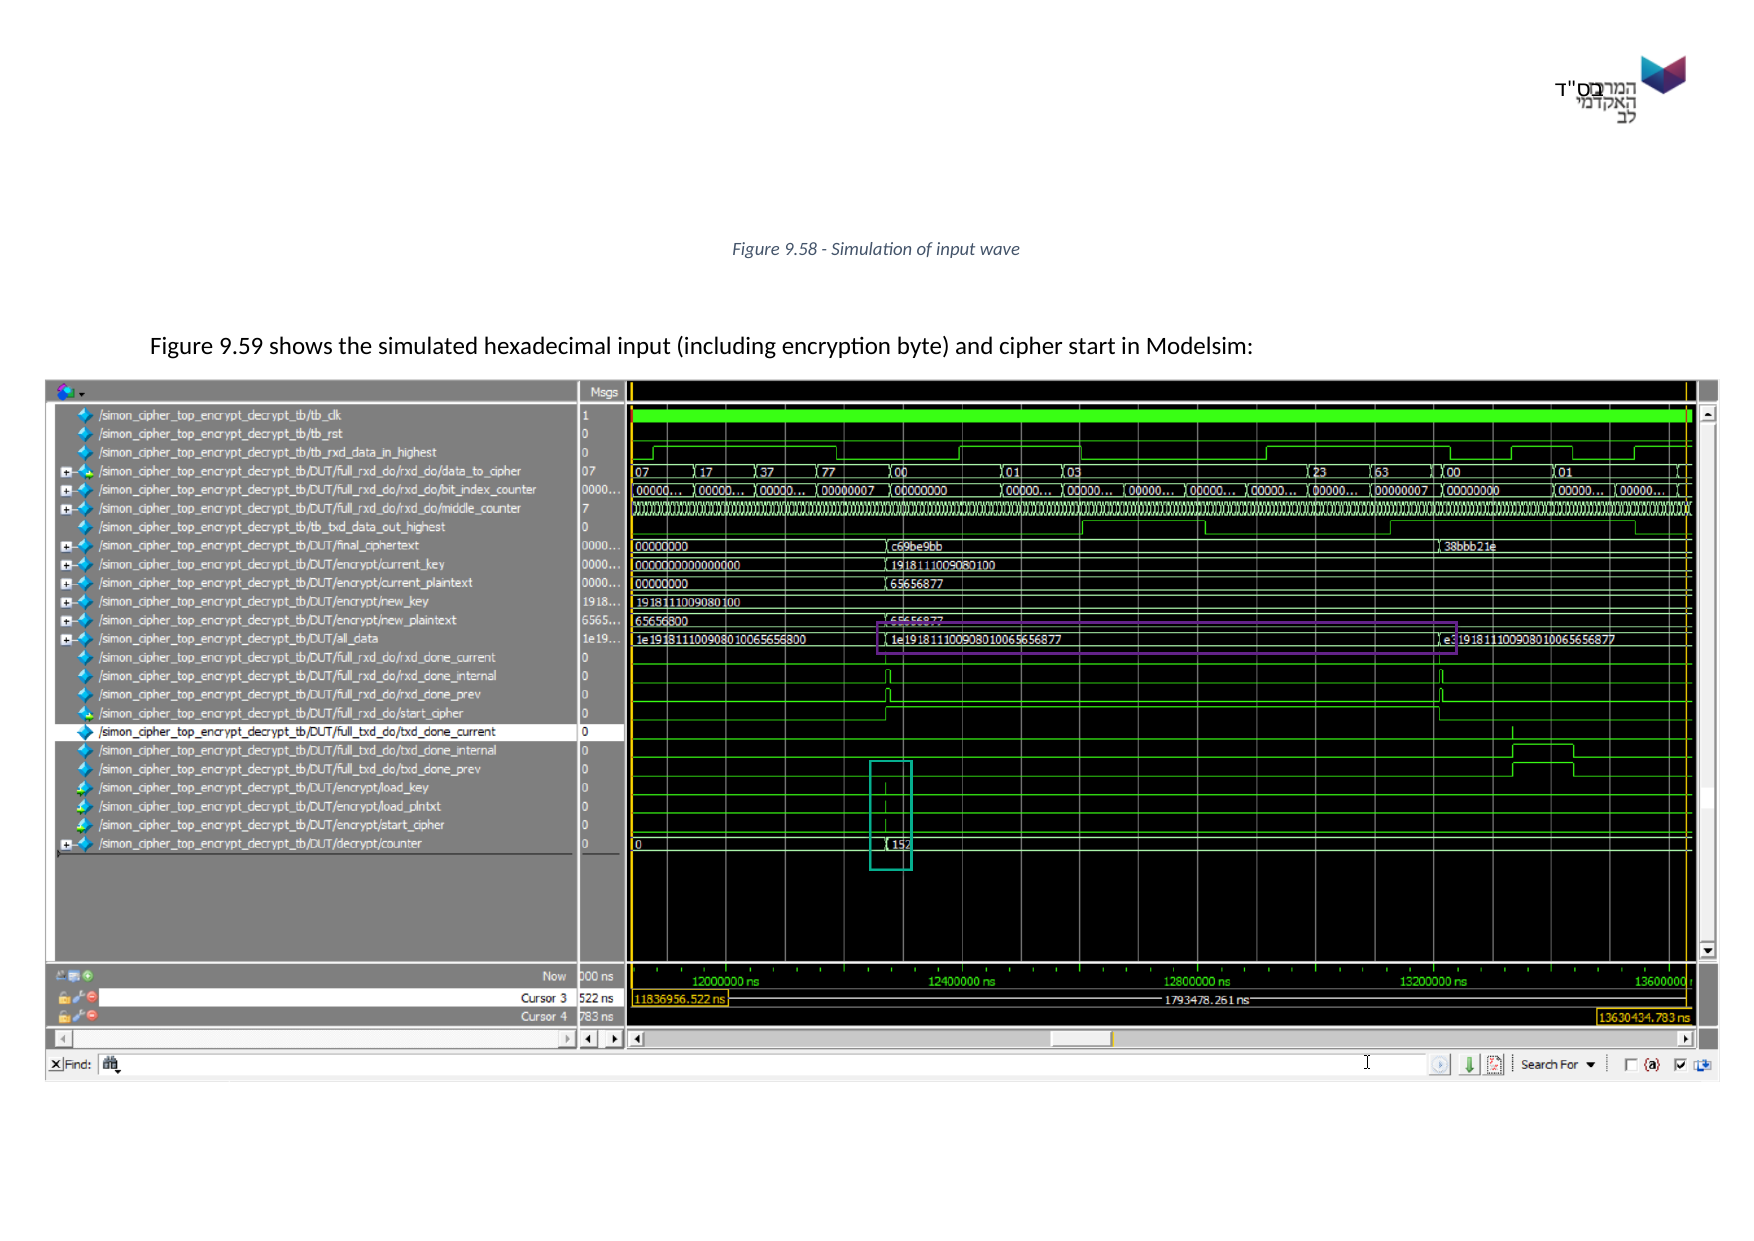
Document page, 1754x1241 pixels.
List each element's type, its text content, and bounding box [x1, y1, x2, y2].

picture [1565, 40, 1694, 134]
picture [44, 379, 1720, 1082]
